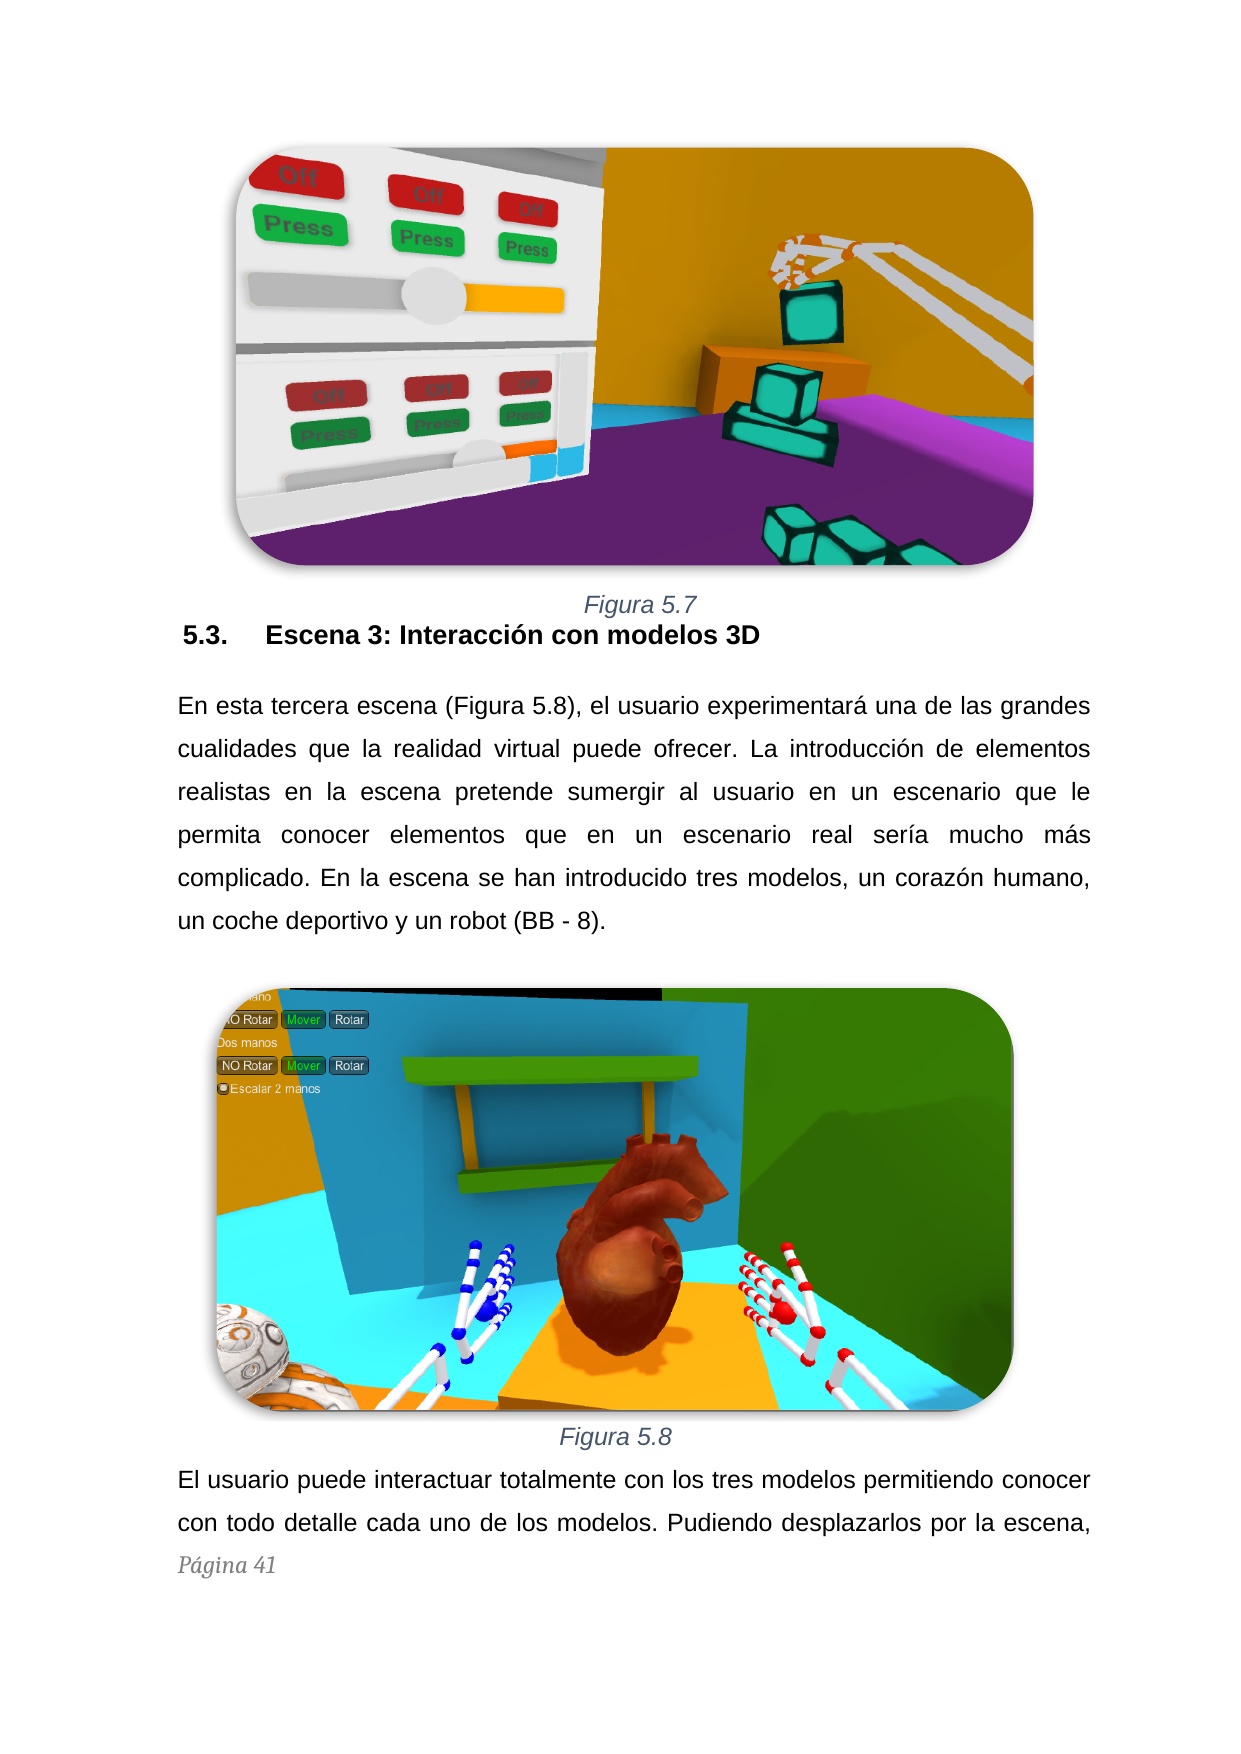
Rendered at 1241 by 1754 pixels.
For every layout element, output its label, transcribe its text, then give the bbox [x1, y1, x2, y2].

picture [236, 147, 1034, 566]
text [177, 949, 1092, 1537]
text En esta tercera escena (Figura 5.8), el usuario experimentará una de las grandes cualidades que la realidad virtual puede ofrecer. La introducción de elementos realistas en la escena pretende sumergir al usuario en un escenario que le permita conocer elementos que en un escenario real sería mucho más complicado. En la escena se han introducido tres modelos, un corazón humano, un coche deportivo y un robot (BB - 8). [177, 691, 1092, 935]
